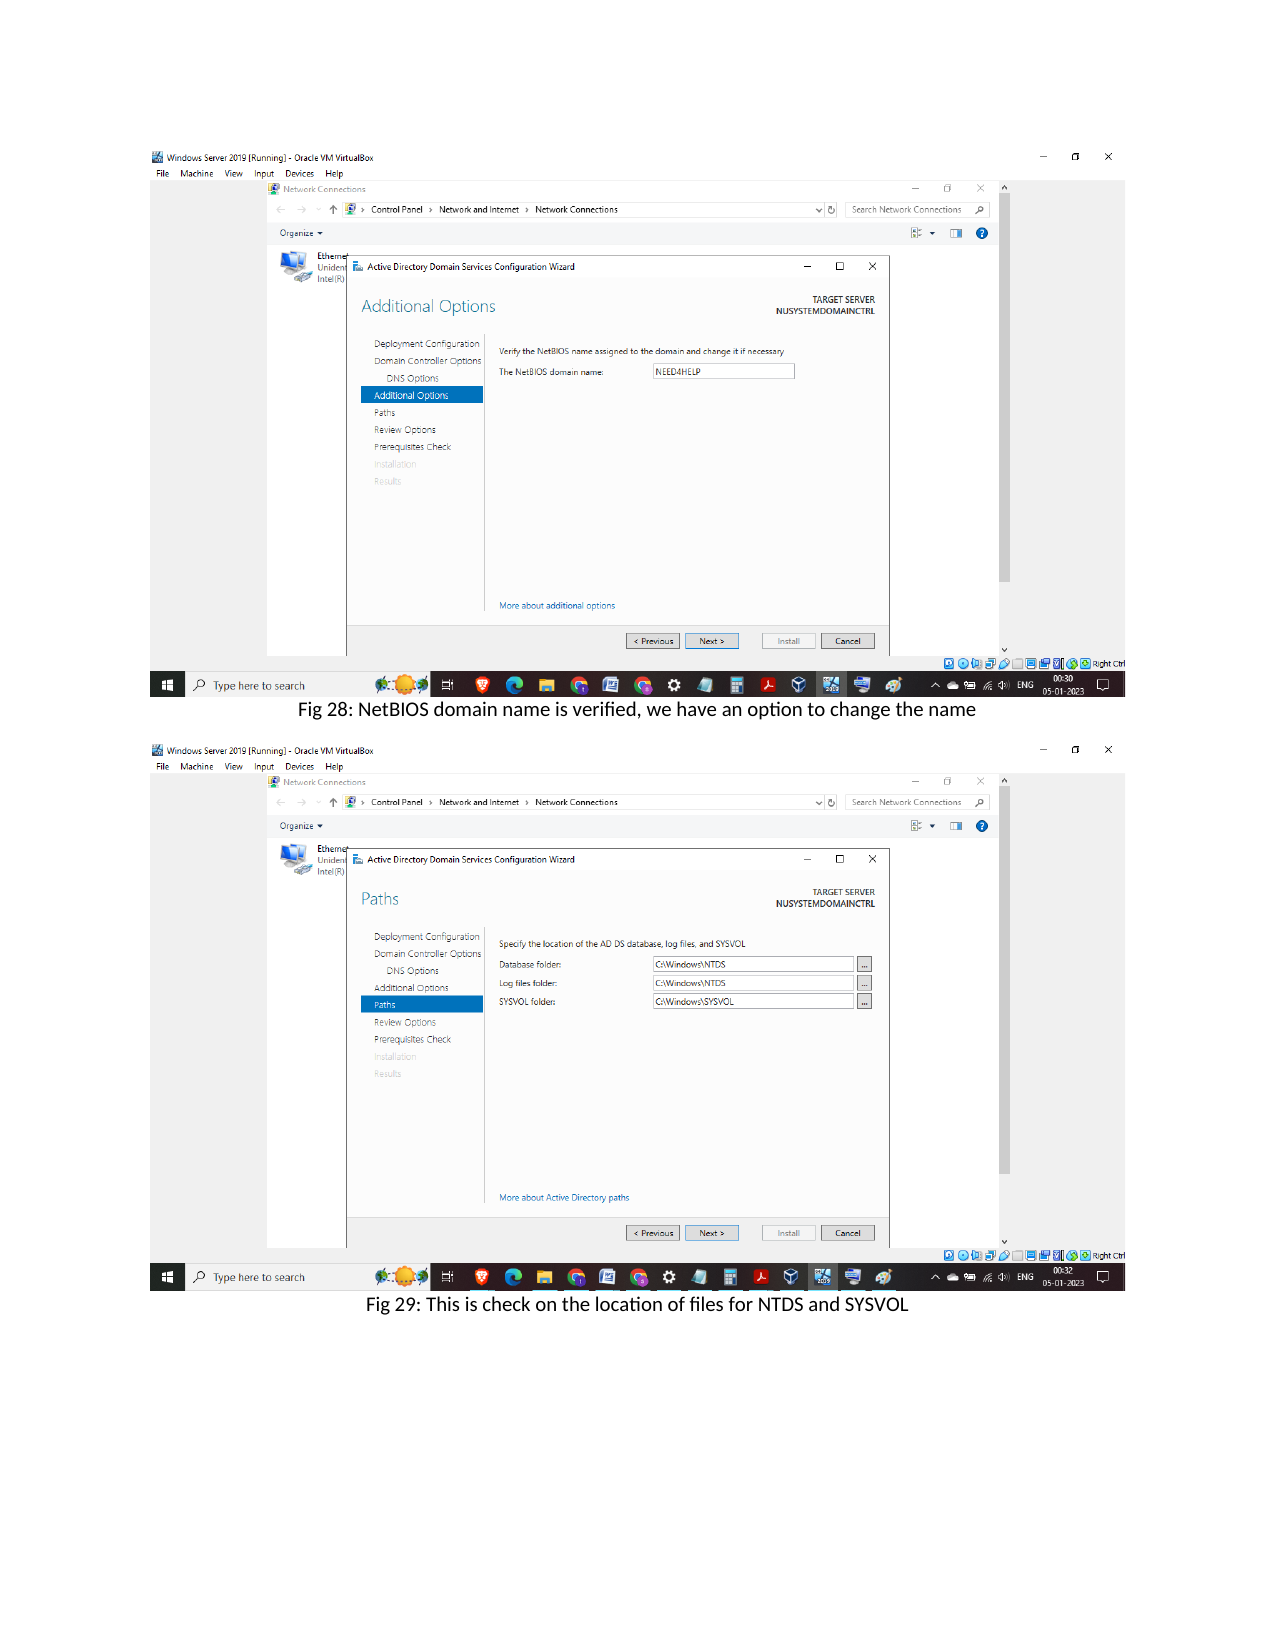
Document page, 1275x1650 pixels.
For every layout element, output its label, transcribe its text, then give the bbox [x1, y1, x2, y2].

text Fig 29: This is check on the location of files for NTDS and SYSVOL [150, 1291, 1125, 1316]
picture [150, 150, 1125, 697]
text Fig 28: NetBIOS domain name is verified, we have an option to change the name [150, 697, 1125, 722]
picture [150, 742, 1125, 1291]
